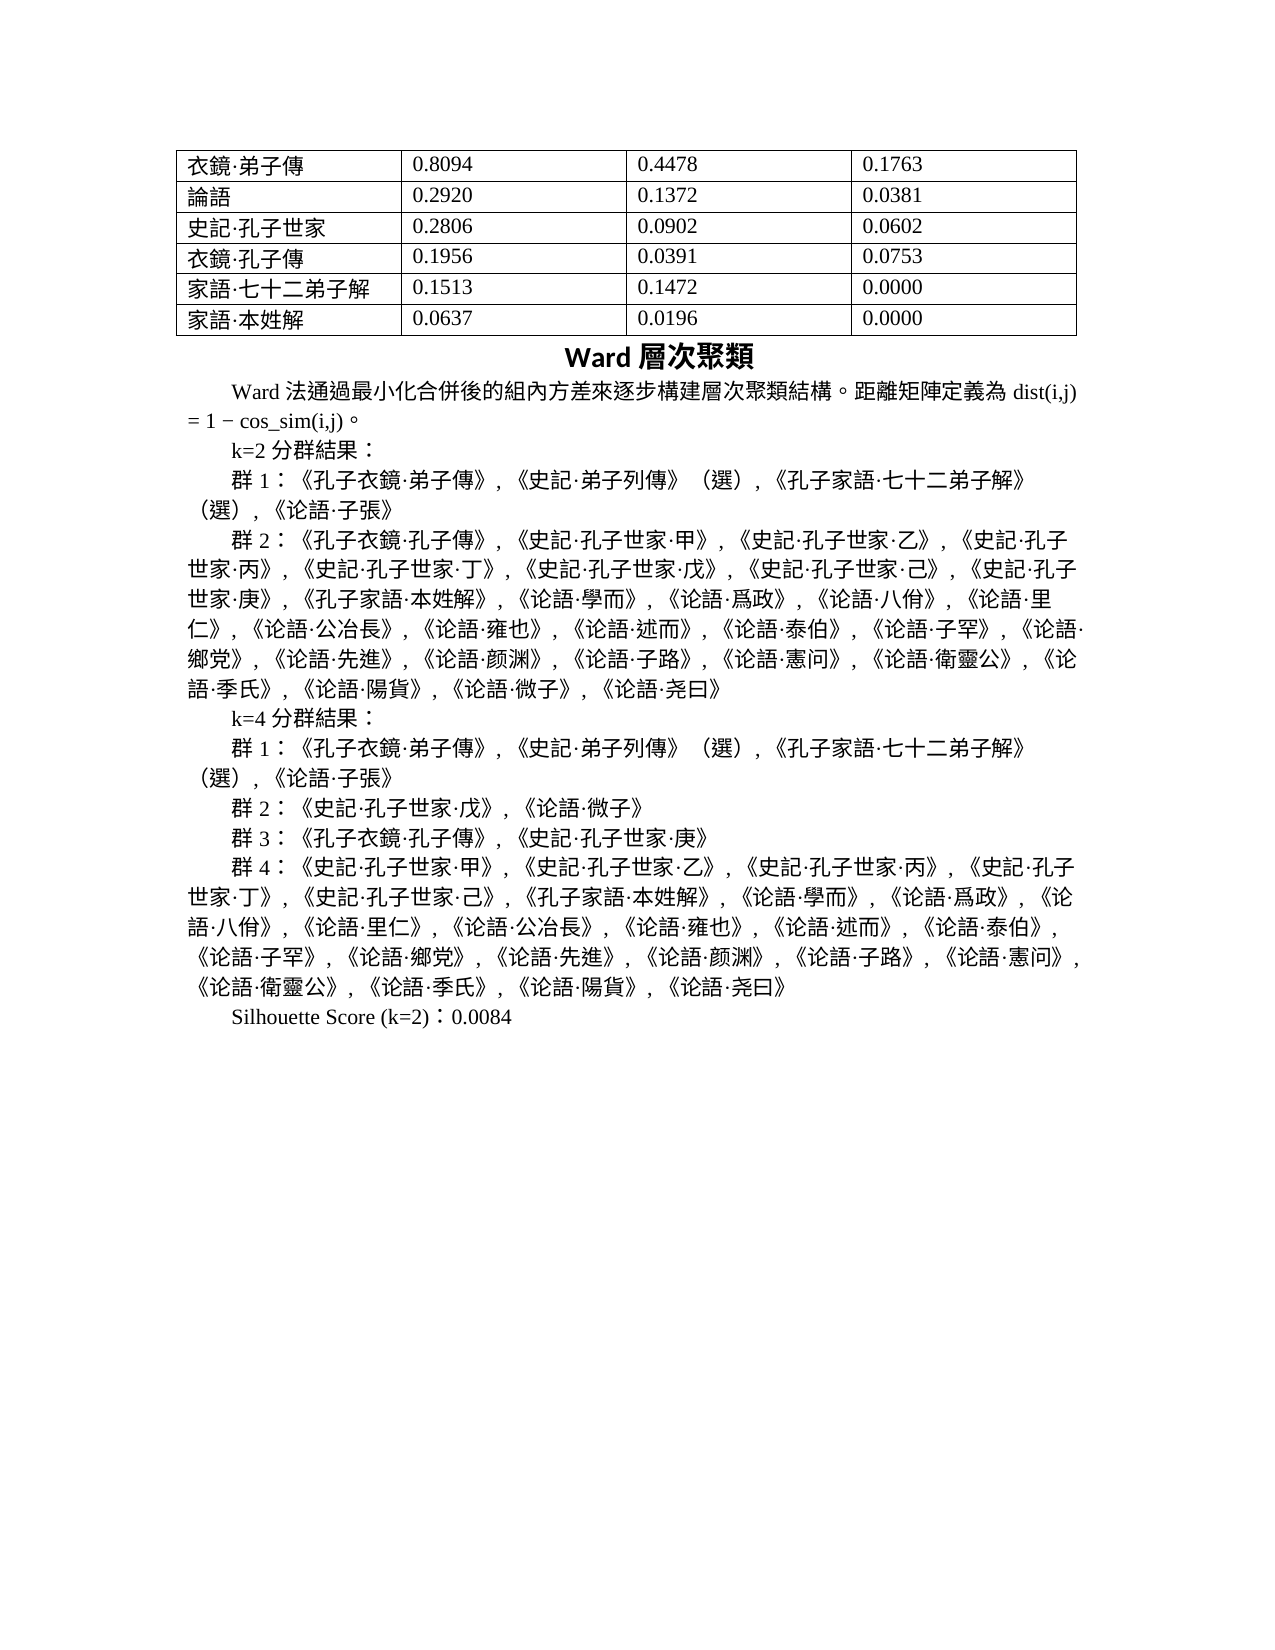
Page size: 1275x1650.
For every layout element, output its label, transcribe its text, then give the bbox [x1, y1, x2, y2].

table_cell 論語 [177, 182, 401, 212]
text k=4 分群結果： [187, 703, 1087, 733]
subtitle Ward 層次聚類 [187, 336, 1087, 376]
table_cell 0.8094 [402, 151, 626, 181]
table_cell 0.0381 [852, 182, 1076, 212]
table_cell 衣鏡·孔子傳 [177, 244, 401, 273]
table_cell 史記·孔子世家 [177, 213, 401, 242]
text 群 4：《史記·孔子世家·甲》, 《史記·孔子世家·乙》, 《史記·孔子世家·丙》, 《史記·孔子世家·丁》, 《史記·孔子世家·己》, 《孔子家語·本姓解》, 《论語·學而》, 《论語·爲政》, 《论語·八佾》, 《论語·里仁》, 《论語·公冶長》, 《论語·雍也》, 《论語·述而》, 《论語·泰伯》, 《论語·子罕》, 《论語·鄉党》, 《论語·先進》, 《论語·颜渊》, 《论語·子路》, 《论語·憲问》, 《论語·衛靈公》, 《论語·季氏》, 《论語·陽貨》, 《论語·尧曰》 [187, 852, 1087, 1001]
text 群 1：《孔子衣鏡·弟子傳》, 《史記·弟子列傳》（選）, 《孔子家語·七十二弟子解》（選）, 《论語·子張》 [187, 733, 1087, 793]
table_cell 0.0000 [852, 274, 1076, 304]
table_cell 0.4478 [627, 151, 851, 181]
table_cell 0.2806 [402, 213, 626, 242]
text 群 1：《孔子衣鏡·弟子傳》, 《史記·弟子列傳》（選）, 《孔子家語·七十二弟子解》（選）, 《论語·子張》 [187, 465, 1087, 525]
table_cell 家語·七十二弟子解 [177, 274, 401, 304]
text k=2 分群結果： [187, 435, 1087, 465]
table_cell 0.1513 [402, 274, 626, 304]
table_cell 0.0391 [627, 244, 851, 273]
text Silhouette Score (k=2)：0.0084 [187, 1001, 1087, 1031]
text 群 2：《史記·孔子世家·戊》, 《论語·微子》 [187, 793, 1087, 823]
table_cell 0.1372 [627, 182, 851, 212]
table_cell 0.1472 [627, 274, 851, 304]
text Ward 法通過最小化合併後的組內方差來逐步構建層次聚類結構。距離矩陣定義為 dist(i,j) = 1 − cos_sim(i,j)。 [187, 376, 1087, 435]
table_cell 家語·本姓解 [177, 305, 401, 335]
text 群 2：《孔子衣鏡·孔子傳》, 《史記·孔子世家·甲》, 《史記·孔子世家·乙》, 《史記·孔子世家·丙》, 《史記·孔子世家·丁》, 《史記·孔子世家·戊》, 《史記·孔子世家·己》, 《史記·孔子世家·庚》, 《孔子家語·本姓解》, 《论語·學而》, 《论語·爲政》, 《论語·八佾》, 《论語·里仁》, 《论語·公冶長》, 《论語·雍也》, 《论語·述而》, 《论語·泰伯》, 《论語·子罕》, 《论語·鄉党》, 《论語·先進》, 《论語·颜渊》, 《论語·子路》, 《论語·憲问》, 《论語·衛靈公》, 《论語·季氏》, 《论語·陽貨》, 《论語·微子》, 《论語·尧曰》 [187, 525, 1087, 703]
table_cell 0.0637 [402, 305, 626, 335]
table_cell 0.2920 [402, 182, 626, 212]
table_cell 衣鏡·弟子傳 [177, 151, 401, 181]
table_cell 0.1956 [402, 244, 626, 273]
table_cell 0.0602 [852, 213, 1076, 242]
table_cell 0.0902 [627, 213, 851, 242]
text 群 3：《孔子衣鏡·孔子傳》, 《史記·孔子世家·庚》 [187, 823, 1087, 852]
table_cell 0.0753 [852, 244, 1076, 273]
table_cell 0.0196 [627, 305, 851, 335]
table_cell 0.0000 [852, 305, 1076, 335]
table_cell 0.1763 [852, 151, 1076, 181]
